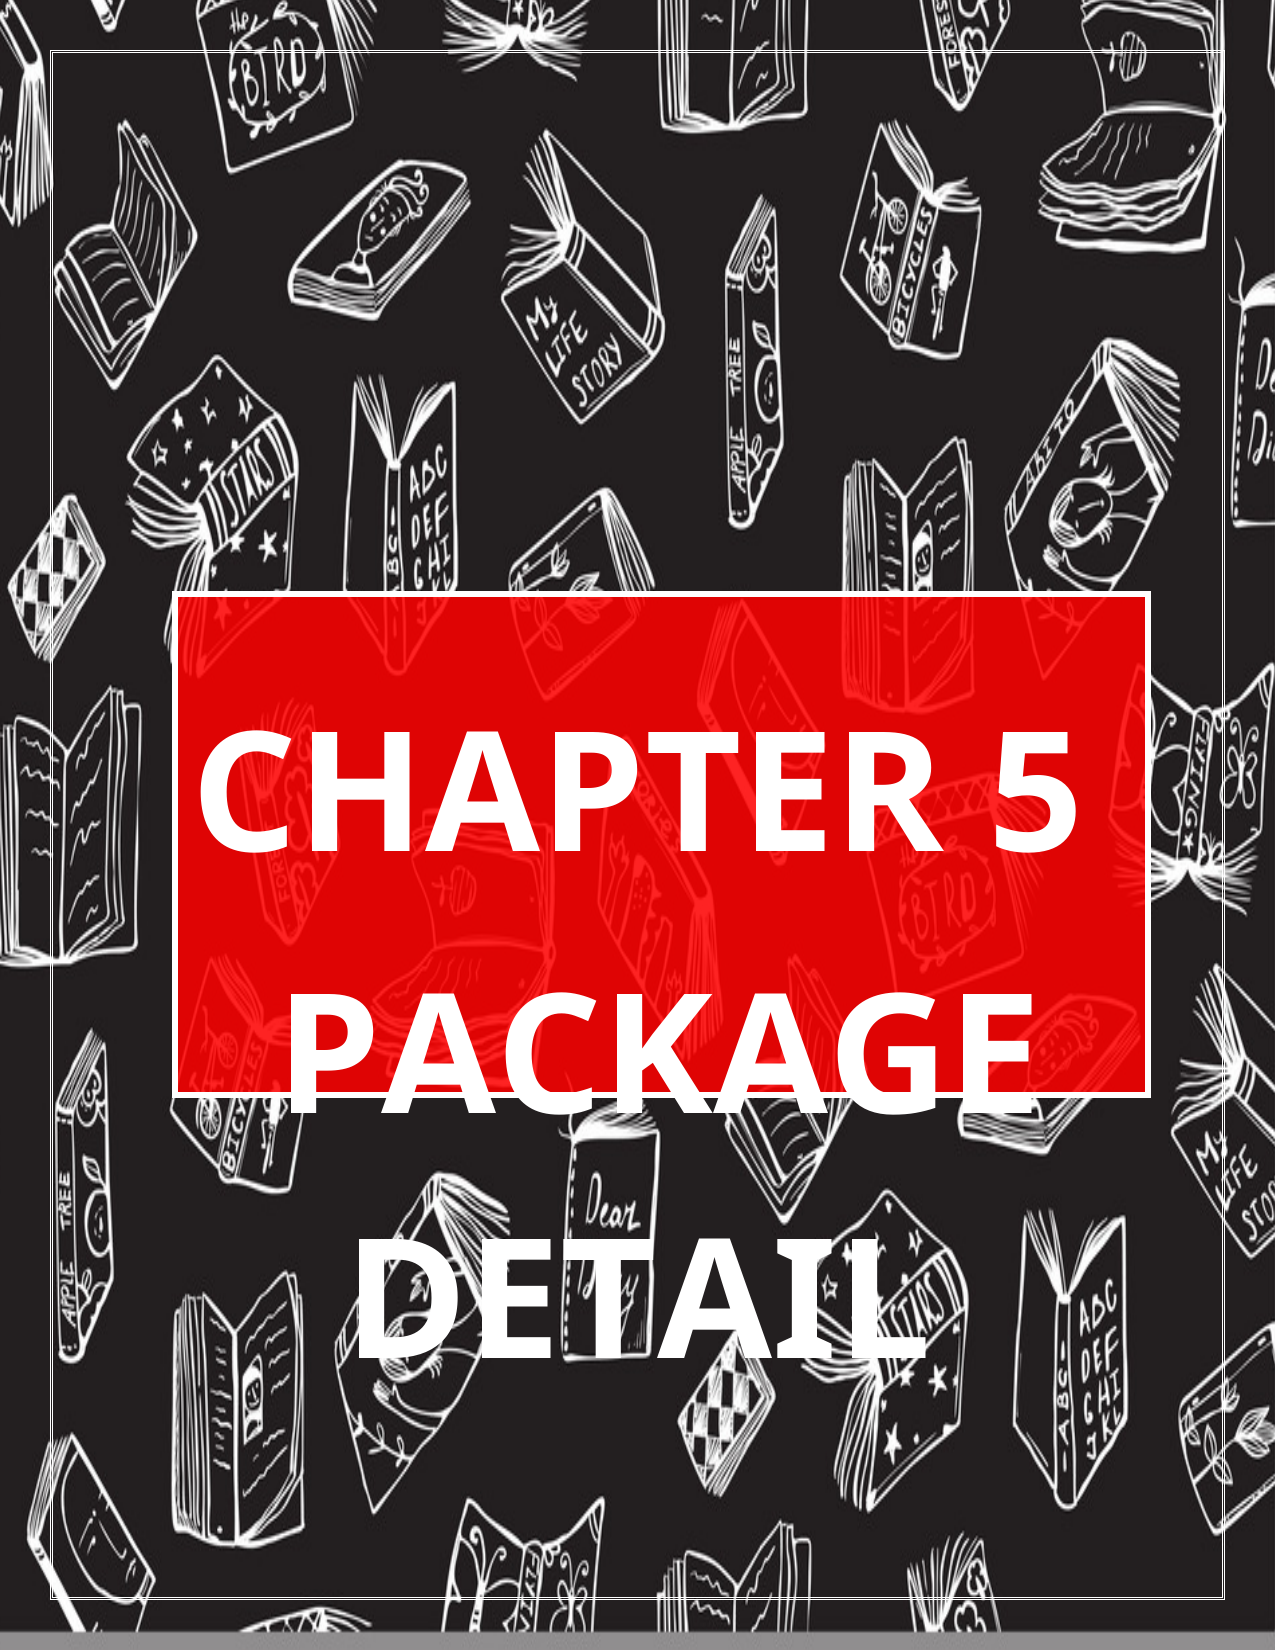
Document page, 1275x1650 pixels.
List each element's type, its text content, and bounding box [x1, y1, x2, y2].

text CHAPTER 5 [150, 673, 1125, 901]
picture [0, 0, 1275, 1650]
text PACKAGE DETAIL [150, 935, 1125, 1407]
